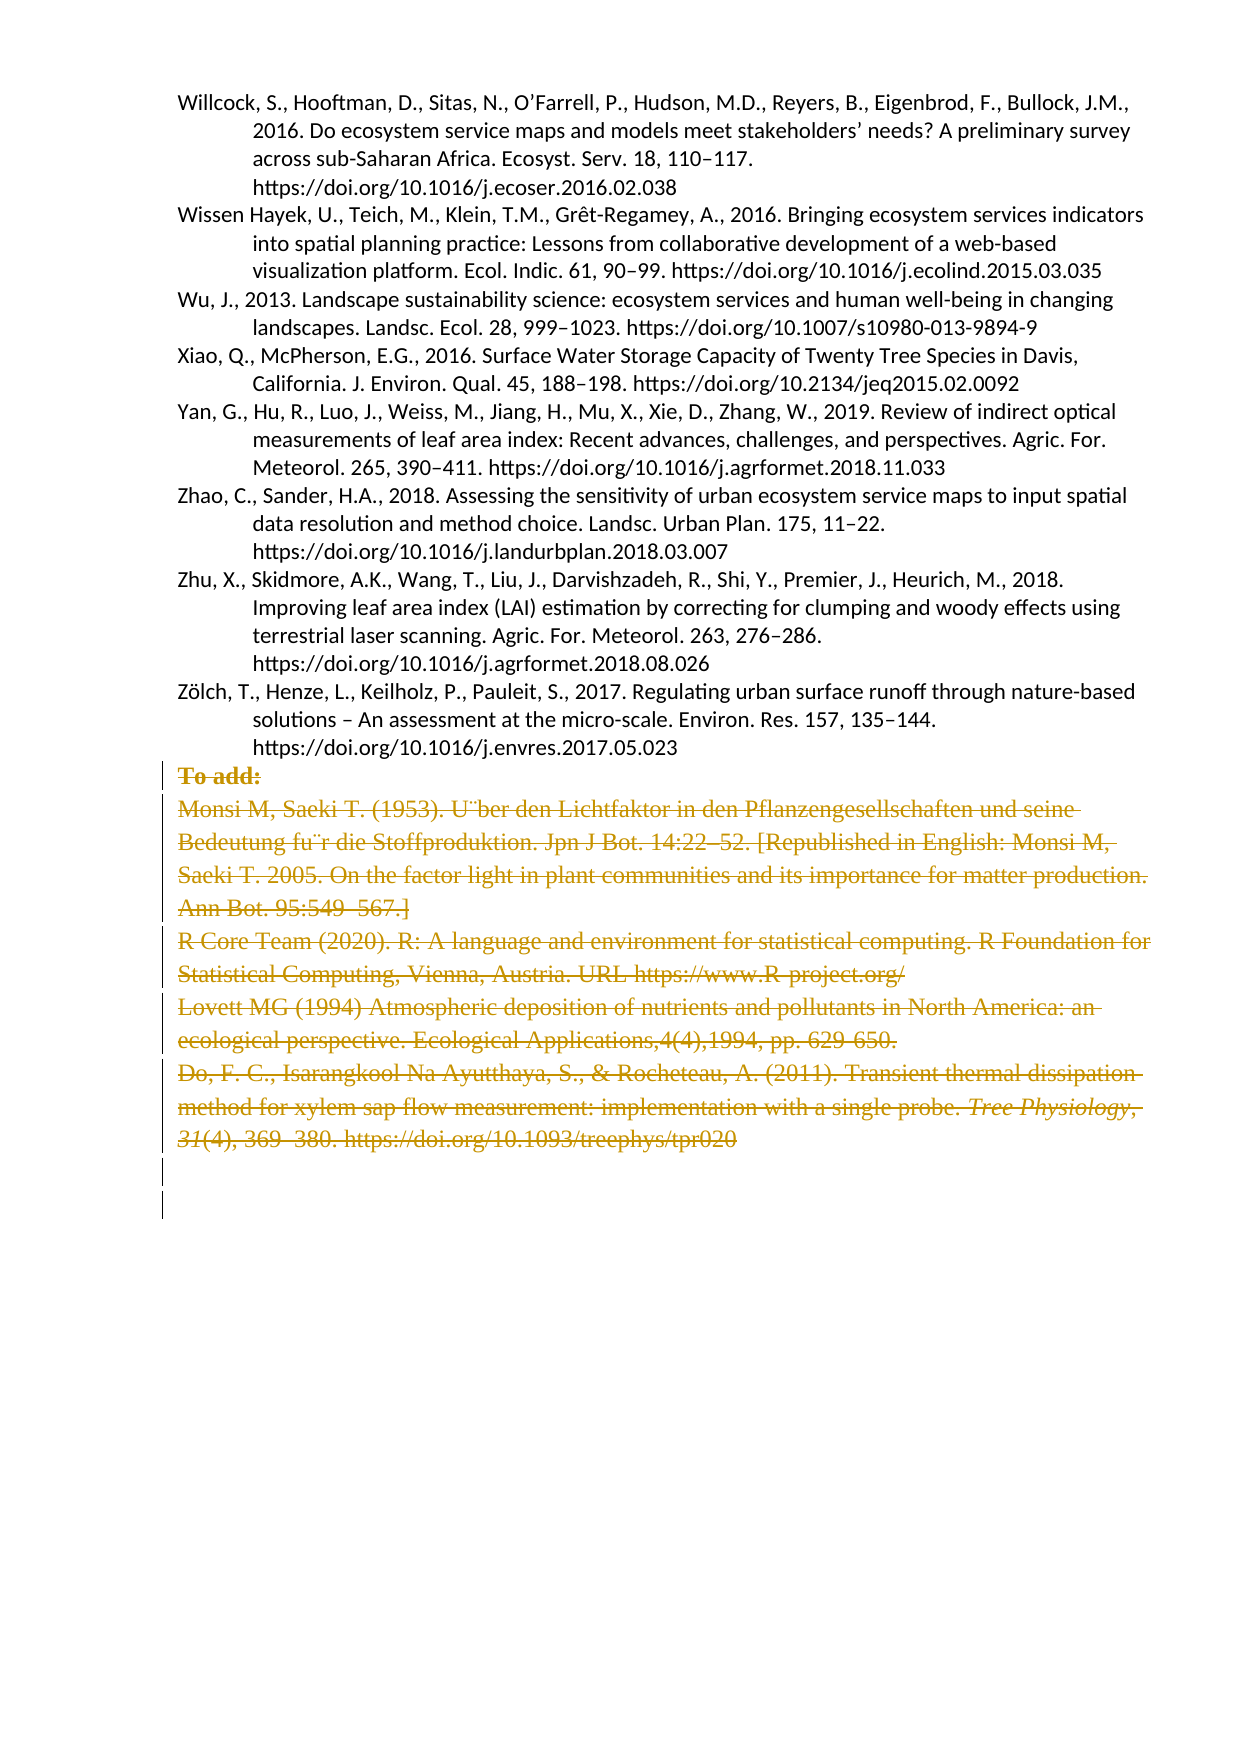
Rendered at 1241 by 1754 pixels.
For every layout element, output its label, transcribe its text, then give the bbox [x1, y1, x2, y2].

text Wissen Hayek, U., Teich, M., Klein, T.M., Grêt-Regamey, A., 2016. Bringing ecosystem services indicators into spatial planning practice: Lessons from collaborative development of a web-based visualization platform. Ecol. Indic. 61, 90–99. https://doi.org/10.1016/j.ecolind.2015.03.035 [177, 201, 1152, 285]
text Zhu, X., Skidmore, A.K., Wang, T., Liu, J., Darvishzadeh, R., Shi, Y., Premier, J., Heurich, M., 2018. Improving leaf area index (LAI) estimation by correcting for clumping and woody effects using terrestrial laser scanning. Agric. For. Meteorol. 263, 276–286. https://doi.org/10.1016/j.agrformet.2018.08.026 [177, 565, 1152, 677]
text Zhao, C., Sander, H.A., 2018. Assessing the sensitivity of urban ecosystem service maps to input spatial data resolution and method choice. Landsc. Urban Plan. 175, 11–22. https://doi.org/10.1016/j.landurbplan.2018.03.007 [177, 481, 1152, 565]
text Wu, J., 2013. Landscape sustainability science: ecosystem services and human well-being in changing landscapes. Landsc. Ecol. 28, 999–1023. https://doi.org/10.1007/s10980-013-9894-9 [177, 285, 1152, 341]
text Willcock, S., Hooftman, D., Sitas, N., O’Farrell, P., Hudson, M.D., Reyers, B., Eigenbrod, F., Bullock, J.M., 2016. Do ecosystem service maps and models meet stakeholders’ needs? A preliminary survey across sub-Saharan Africa. Ecosyst. Serv. 18, 110–117. https://doi.org/10.1016/j.ecoser.2016.02.038 [177, 88, 1152, 201]
text Yan, G., Hu, R., Luo, J., Weiss, M., Jiang, H., Mu, X., Xie, D., Zhang, W., 2019. Review of indirect optical measurements of leaf area index: Recent advances, challenges, and perspectives. Agric. For. Meteorol. 265, 390–411. https://doi.org/10.1016/j.agrformet.2018.11.033 [177, 397, 1152, 481]
text Zölch, T., Henze, L., Keilholz, P., Pauleit, S., 2017. Regulating urban surface runoff through nature-based solutions – An assessment at the micro-scale. Environ. Res. 157, 135–144. https://doi.org/10.1016/j.envres.2017.05.023 [177, 677, 1152, 761]
text Xiao, Q., McPherson, E.G., 2016. Surface Water Storage Capacity of Twenty Tree Species in Davis, California. J. Environ. Qual. 45, 188–198. https://doi.org/10.2134/jeq2015.02.0092 [177, 341, 1152, 397]
